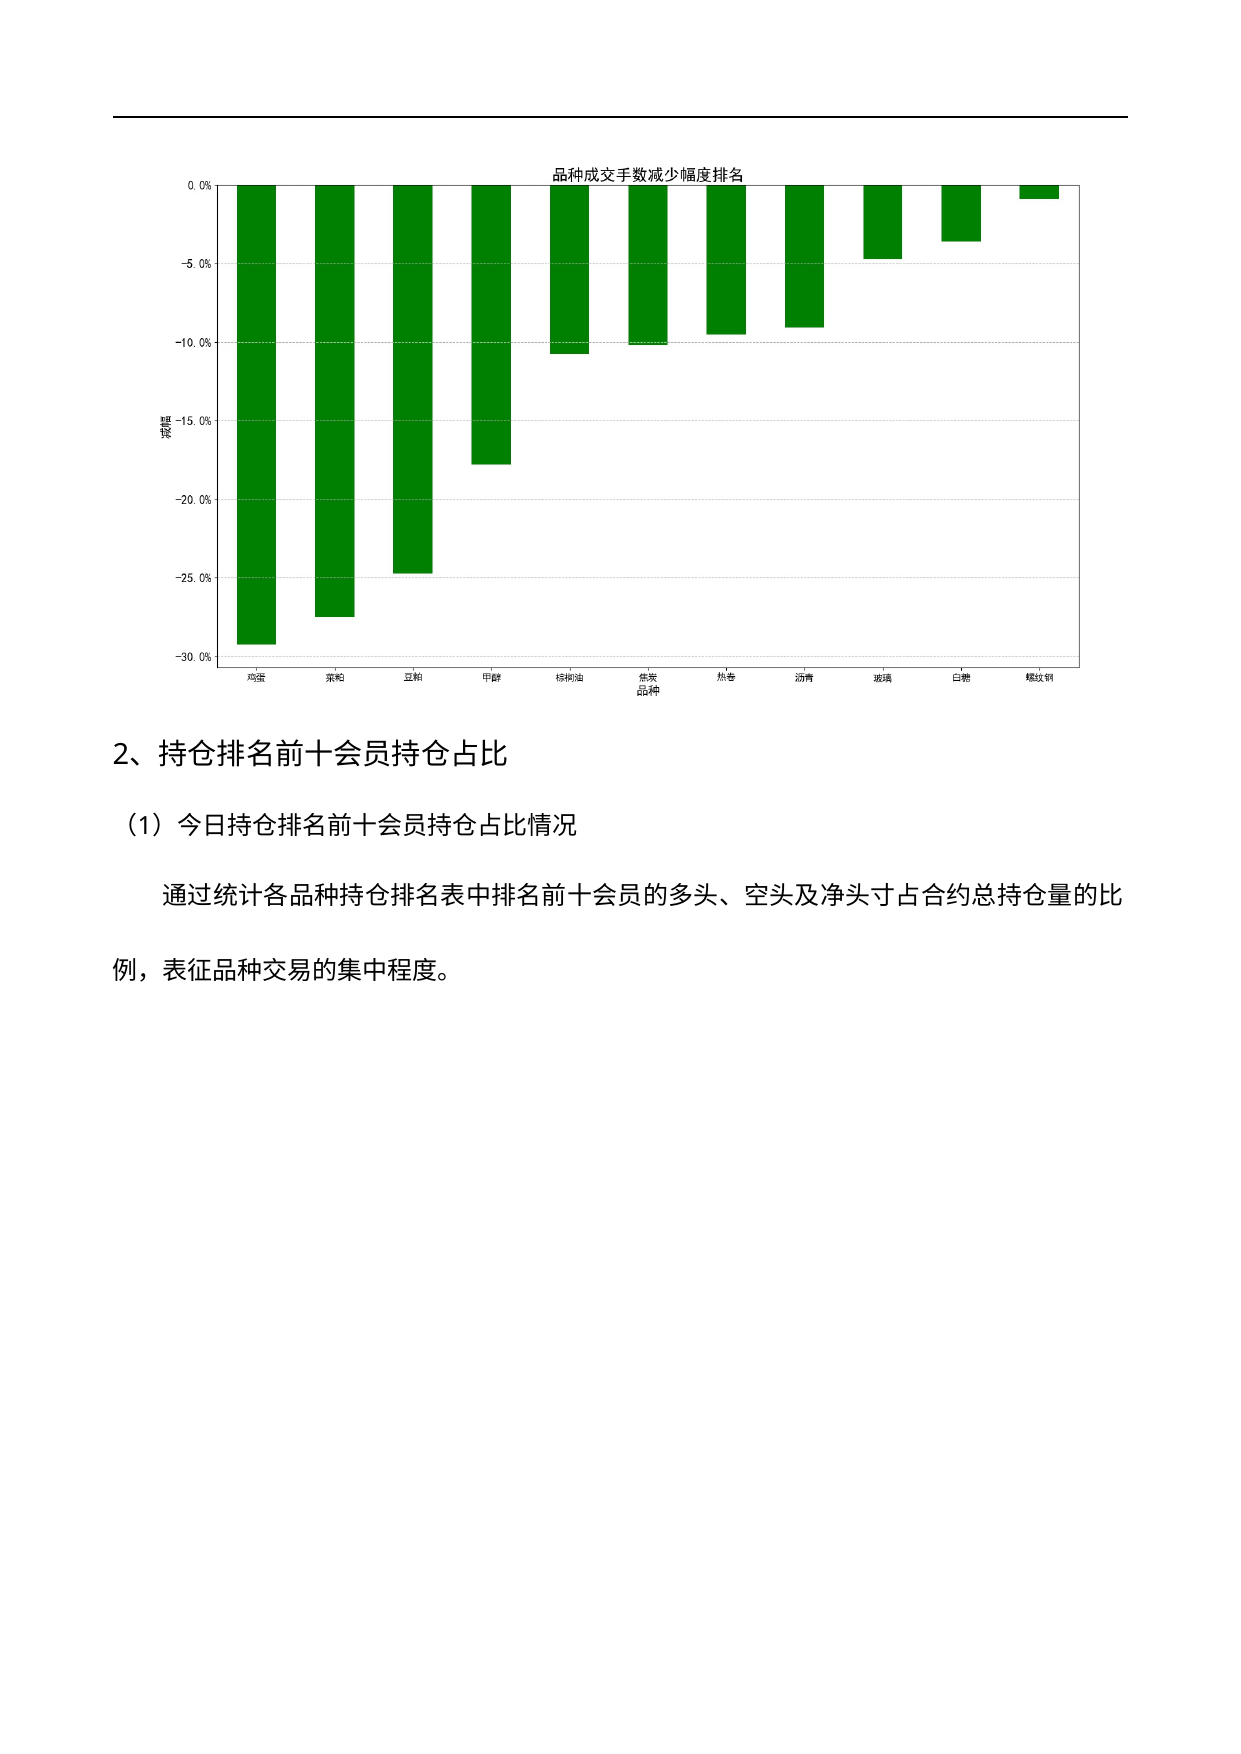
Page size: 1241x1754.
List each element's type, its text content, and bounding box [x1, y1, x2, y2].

text 2、持仓排名前十会员持仓占比 [112, 719, 1128, 784]
text （1）今日持仓排名前十会员持仓占比情况 [112, 791, 1128, 856]
text 通过统计各品种持仓排名表中排名前十会员的多头、空头及净头寸占合约总持仓量的比例，表征品种交易的集中程度。 [112, 861, 1128, 1001]
picture [155, 162, 1085, 702]
